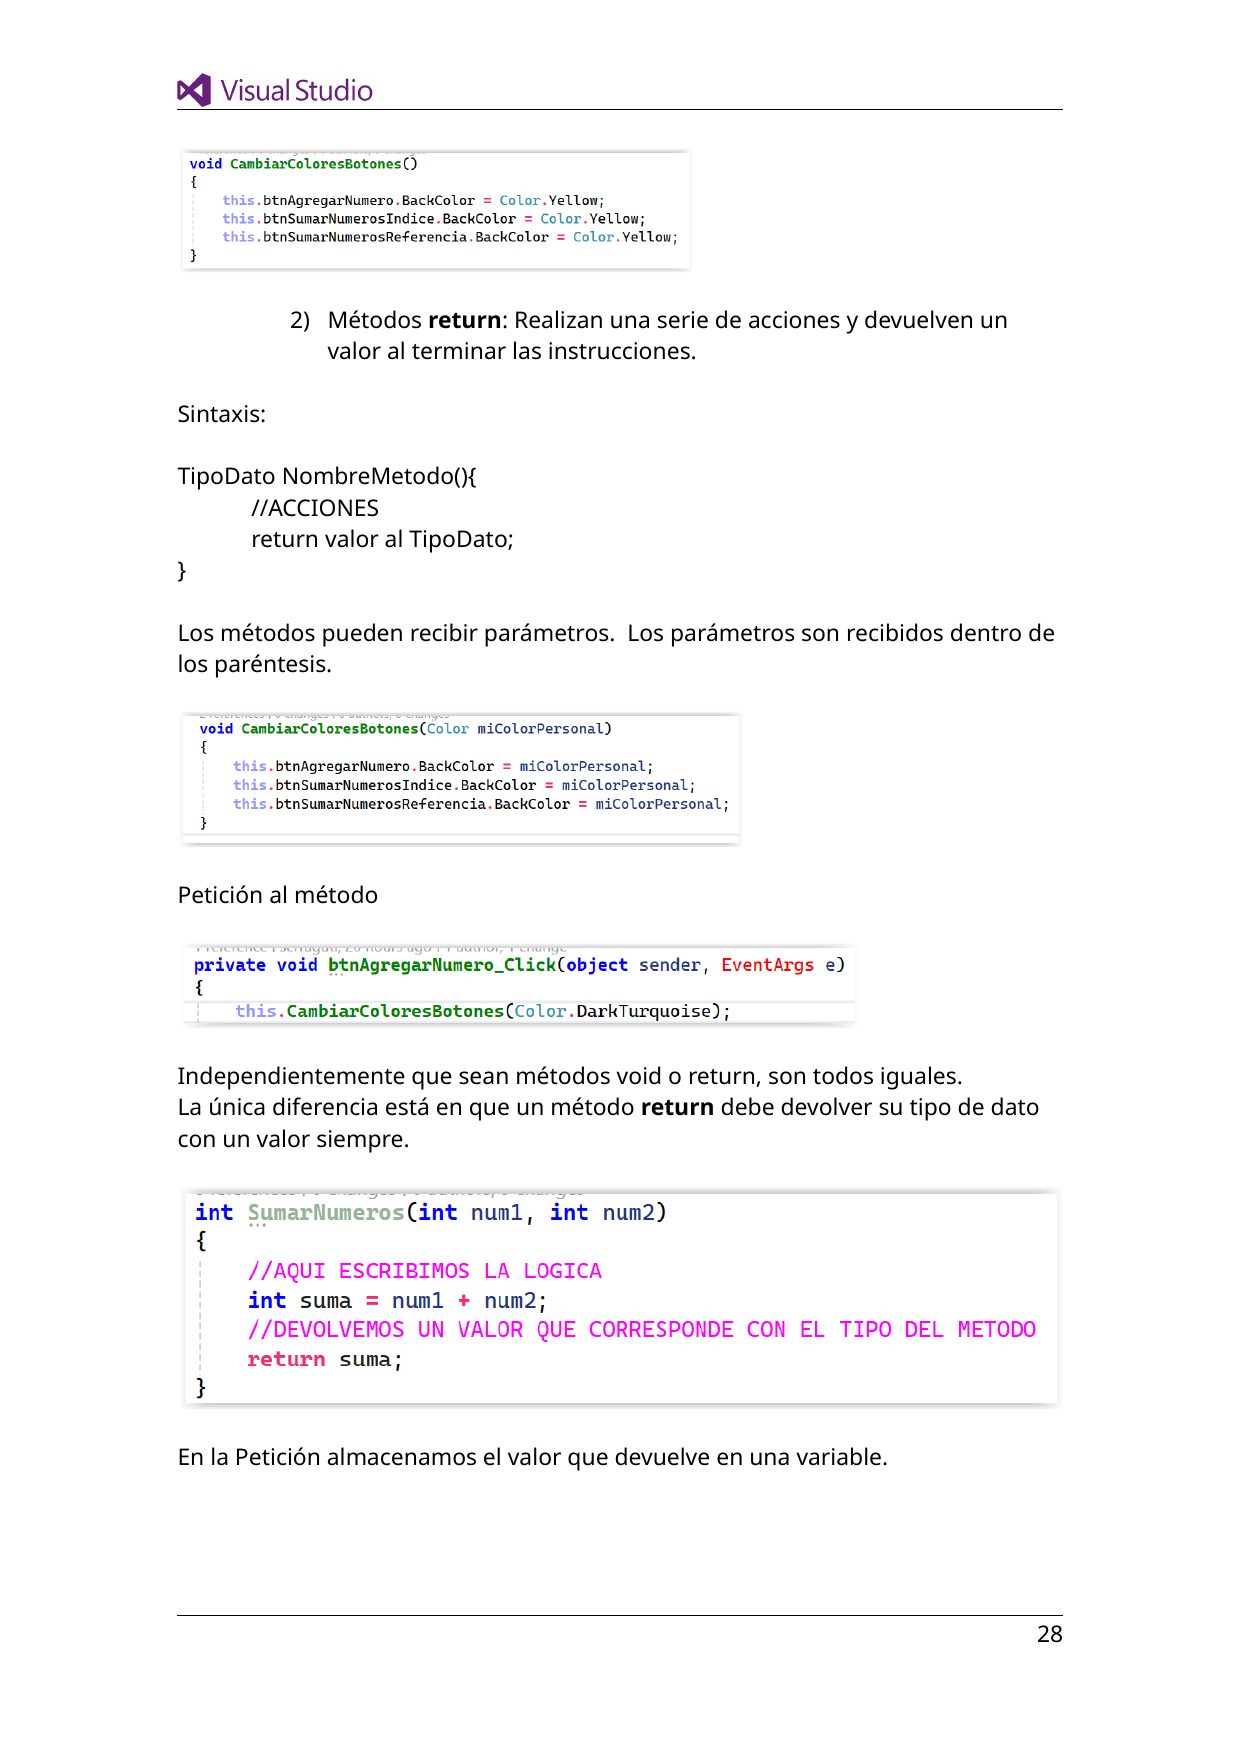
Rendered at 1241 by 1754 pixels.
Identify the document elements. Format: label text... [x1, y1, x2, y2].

picture [177, 147, 694, 273]
picture [177, 73, 375, 107]
text Independientemente que sean métodos void o return, son todos iguales. [177, 1060, 1063, 1091]
text return valor al TipoDato; [177, 523, 1063, 554]
list Métodos return: Realizan una serie de acciones y devuelven un valor al terminar las instrucciones. [290, 304, 1063, 366]
picture [177, 710, 744, 848]
text } [177, 554, 1063, 585]
text //ACCIONES [177, 491, 1063, 523]
picture [177, 941, 861, 1029]
text Petición al método [177, 879, 1063, 910]
text TipoDato NombreMetodo(){ [177, 460, 1063, 491]
text La única diferencia está en que un método return debe devolver su tipo de dato con un valor siempre. [177, 1091, 1063, 1154]
text En la Petición almacenamos el valor que devuelve en una variable. [177, 1441, 1063, 1472]
picture [177, 1185, 1063, 1410]
text Los métodos pueden recibir parámetros. Los parámetros son recibidos dentro de los paréntesis. [177, 616, 1063, 679]
text Sintaxis: [177, 398, 1063, 429]
